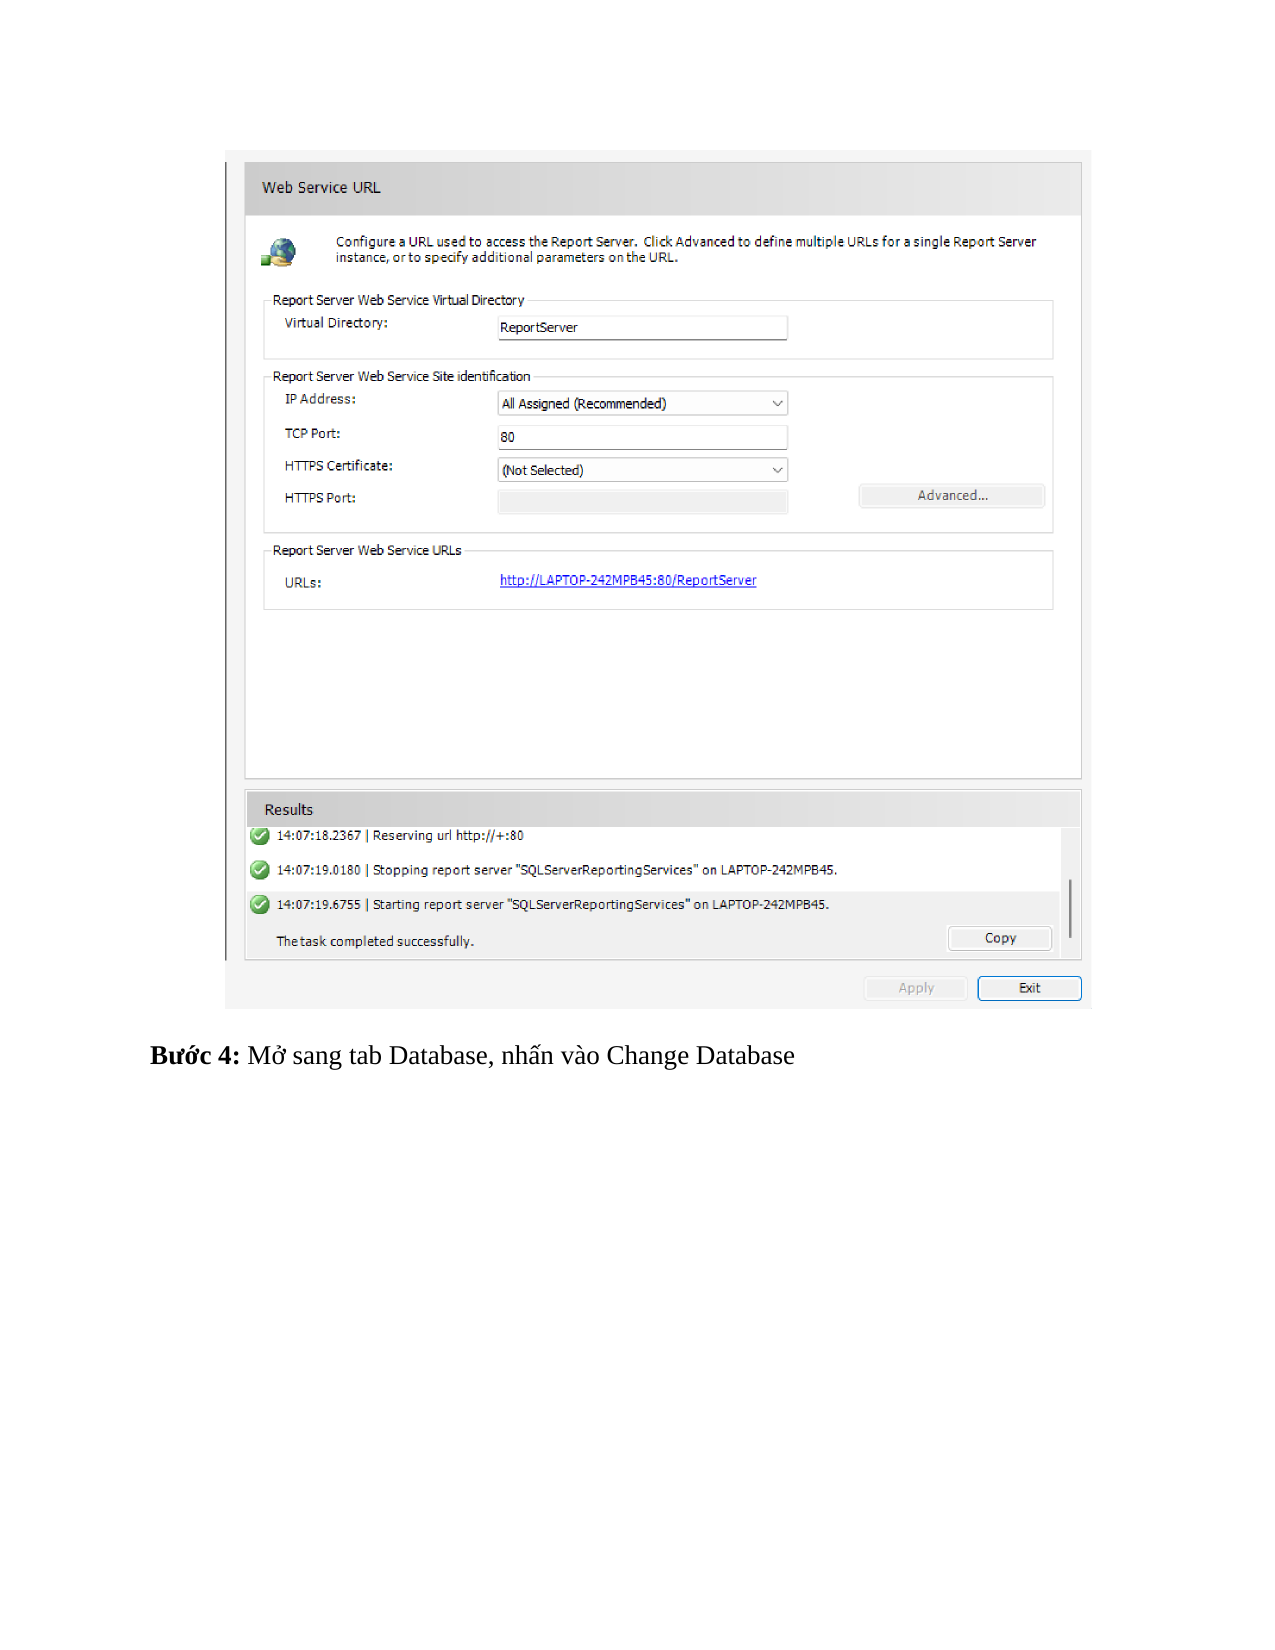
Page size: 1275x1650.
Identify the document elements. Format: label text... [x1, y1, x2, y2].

text Bước 4: Mở sang tab Database, nhấn vào Change Database [150, 1039, 1172, 1070]
picture [225, 150, 1092, 1009]
